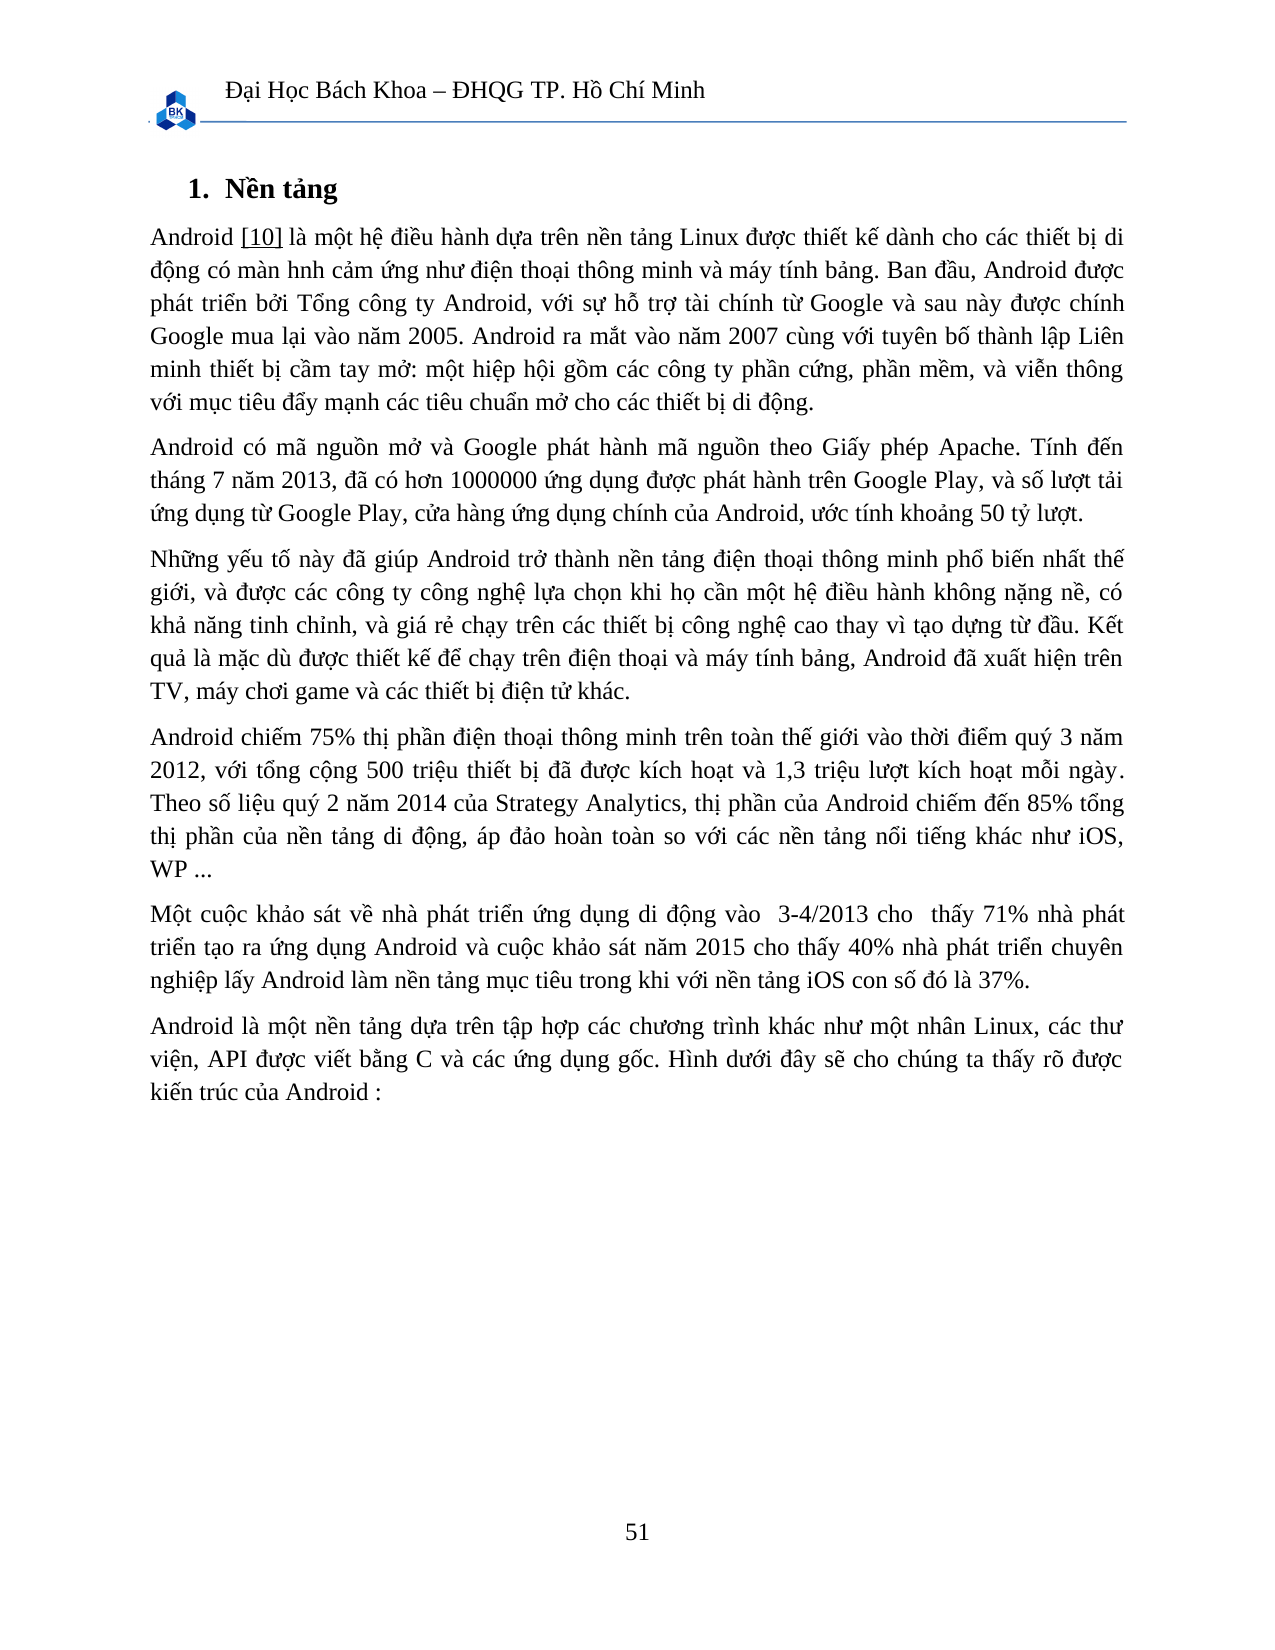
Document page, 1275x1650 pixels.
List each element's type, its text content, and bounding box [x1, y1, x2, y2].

picture [150, 87, 200, 138]
text Android là một nền tảng dựa trên tập hợp các chương trình khác như một nhân Linux, các thư viện, API được viết bằng C và các ứng dụng gốc. Hình dưới đây sẽ cho chúng ta thấy rõ được kiến trúc của Android : [150, 1011, 1125, 1106]
text Một cuộc khảo sát về nhà phát triển ứng dụng di động vào 3-4/2013 cho thấy 71% nhà phát triển tạo ra ứng dụng Android và cuộc khảo sát năm 2015 cho thấy 40% nhà phát triển chuyên nghiệp lấy Android làm nền tảng mục tiêu trong khi với nền tảng iOS con số đó là 37%. [150, 961, 1125, 994]
text Android chiếm 75% thị phần điện thoại thông minh trên toàn thế giới vào thời điểm quý 3 năm 2012, với tổng cộng 500 triệu thiết bị đã được kích hoạt và 1,3 triệu lượt kích hoạt mỗi ngày. Theo số liệu quý 2 năm 2014 của Strategy Analytics, thị phần của Android chiếm đến 85% tổng thị phần của nền tảng di động, áp đảo hoàn toàn so với các nền tảng nổi tiếng khác như iOS, WP ... [150, 722, 1125, 788]
text Android chiếm 75% thị phần điện thoại thông minh trên toàn thế giới vào thời điểm quý 3 năm 2012, với tổng cộng 500 triệu thiết bị đã được kích hoạt và 1,3 triệu lượt kích hoạt mỗi ngày. Theo số liệu quý 2 năm 2014 của Strategy Analytics, thị phần của Android chiếm đến 85% tổng thị phần của nền tảng di động, áp đảo hoàn toàn so với các nền tảng nổi tiếng khác như iOS, WP ... [150, 849, 1125, 882]
text Một cuộc khảo sát về nhà phát triển ứng dụng di động vào 3-4/2013 cho thấy 71% nhà phát triển tạo ra ứng dụng Android và cuộc khảo sát năm 2015 cho thấy 40% nhà phát triển chuyên nghiệp lấy Android làm nền tảng mục tiêu trong khi với nền tảng iOS con số đó là 37%. [150, 899, 1125, 932]
text Những yếu tố này đã giúp Android trở thành nền tảng điện thoại thông minh phổ biến nhất thế giới, và được các công ty công nghệ lựa chọn khi họ cần một hệ điều hành không nặng nề, có khả năng tinh chỉnh, và giá rẻ chạy trên các thiết bị công nghệ cao thay vì tạo dựng từ đầu. Kết quả là mặc dù được thiết kế để chạy trên điện thoại và máy tính bảng, Android đã xuất hiện trên TV, máy chơi game và các thiết bị điện tử khác. [150, 672, 1125, 705]
text Android có mã nguồn mở và Google phát hành mã nguồn theo Giấy phép Apache. Tính đến tháng 7 năm 2013, đã có hơn 1000000 ứng dụng được phát hành trên Google Play, và số lượt tải ứng dụng từ Google Play, cửa hàng ứng dụng chính của Android, ước tính khoảng 50 tỷ lượt. [150, 494, 1125, 527]
text Android [10] là một hệ điều hành dựa trên nền tảng Linux được thiết kế dành cho các thiết bị di động có màn hnh cảm ứng như điện thoại thông minh và máy tính bảng. Ban đầu, Android được phát triển bởi Tổng công ty Android, với sự hỗ trợ tài chính từ Google và sau này được chính Google mua lại vào năm 2005. Android ra mắt vào năm 2007 cùng với tuyên bố thành lập Liên minh thiết bị cầm tay mở: một hiệp hội gồm các công ty phần cứng, phần mềm, và viễn thông với mục tiêu đẩy mạnh các tiêu chuẩn mở cho các thiết bị di động. [150, 222, 1125, 416]
subtitle Nền tảng [187, 171, 1125, 204]
